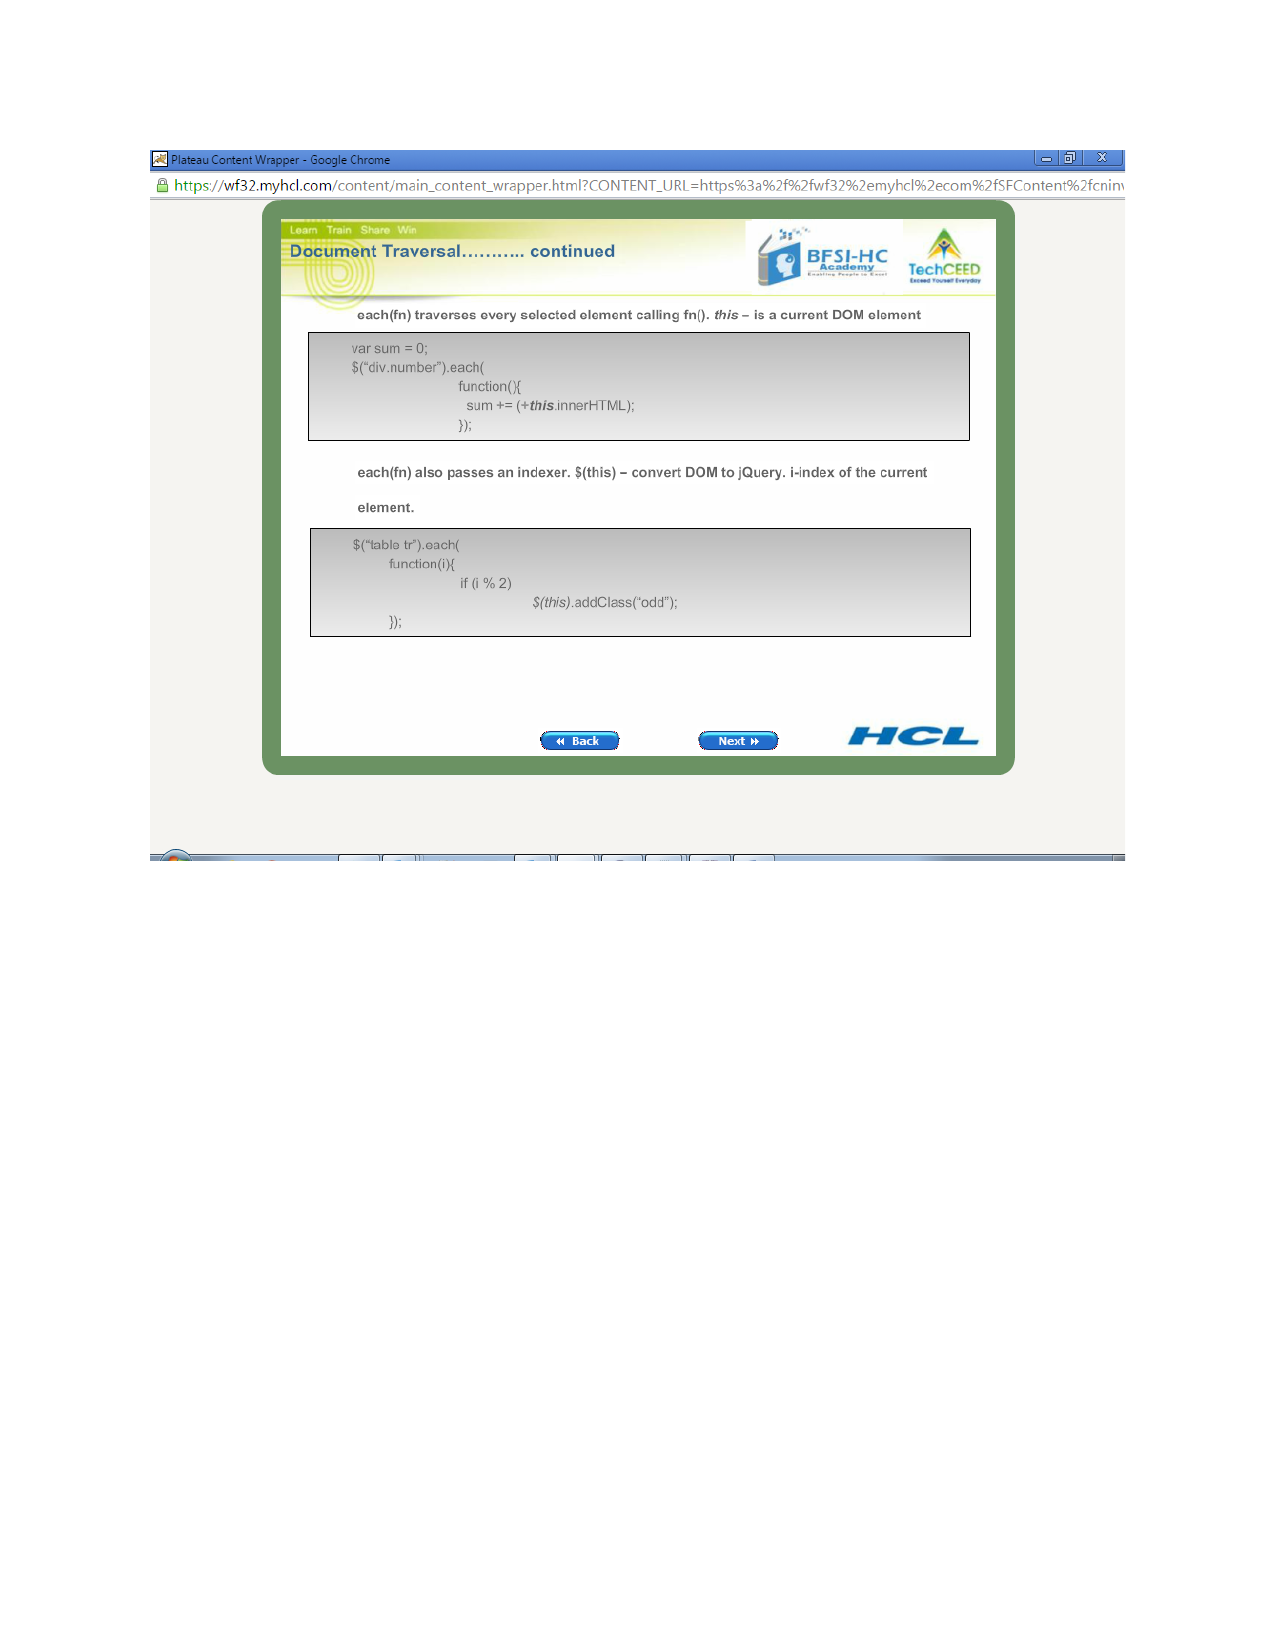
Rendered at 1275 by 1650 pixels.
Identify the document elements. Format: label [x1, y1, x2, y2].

picture [150, 150, 1125, 861]
